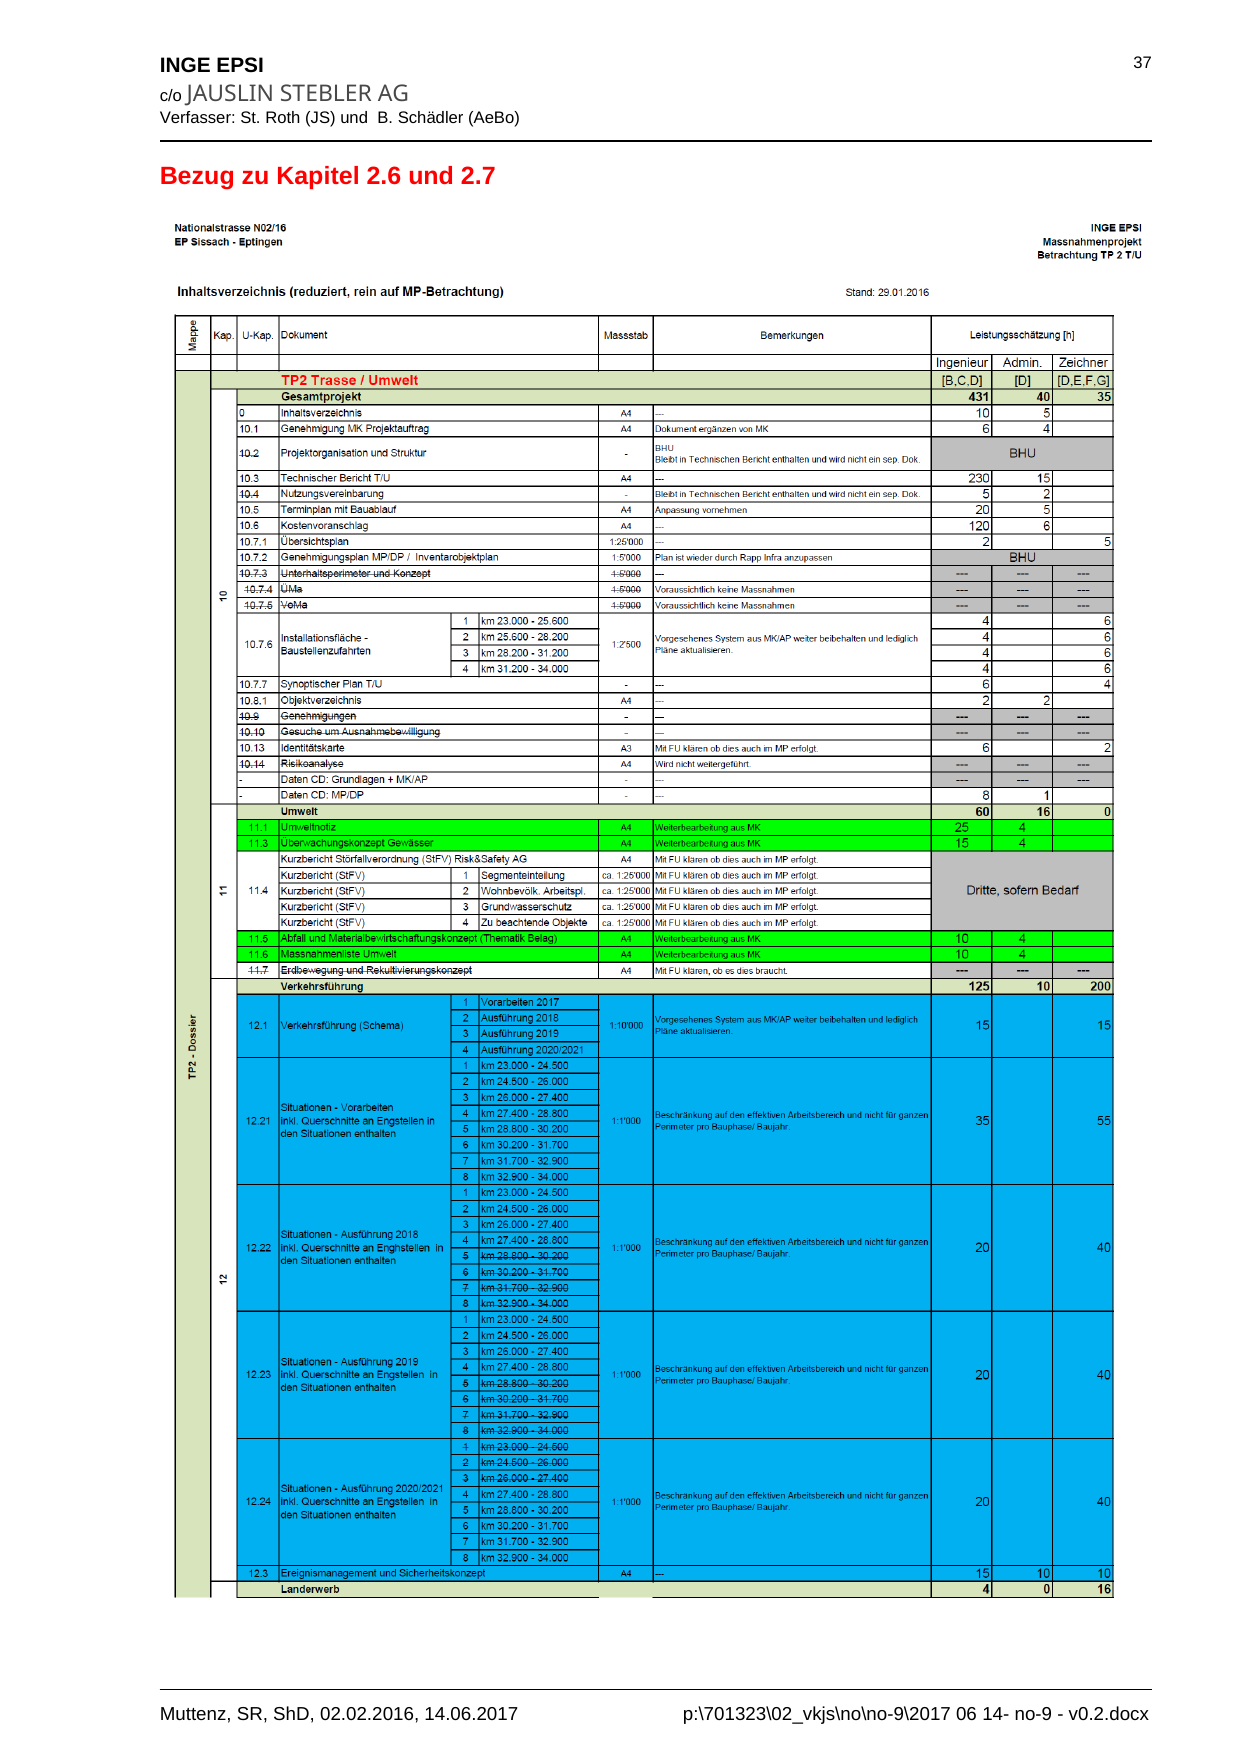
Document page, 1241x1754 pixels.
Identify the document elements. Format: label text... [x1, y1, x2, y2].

text Bezug zu Kapitel 2.6 und 2.7 [159, 161, 1152, 189]
